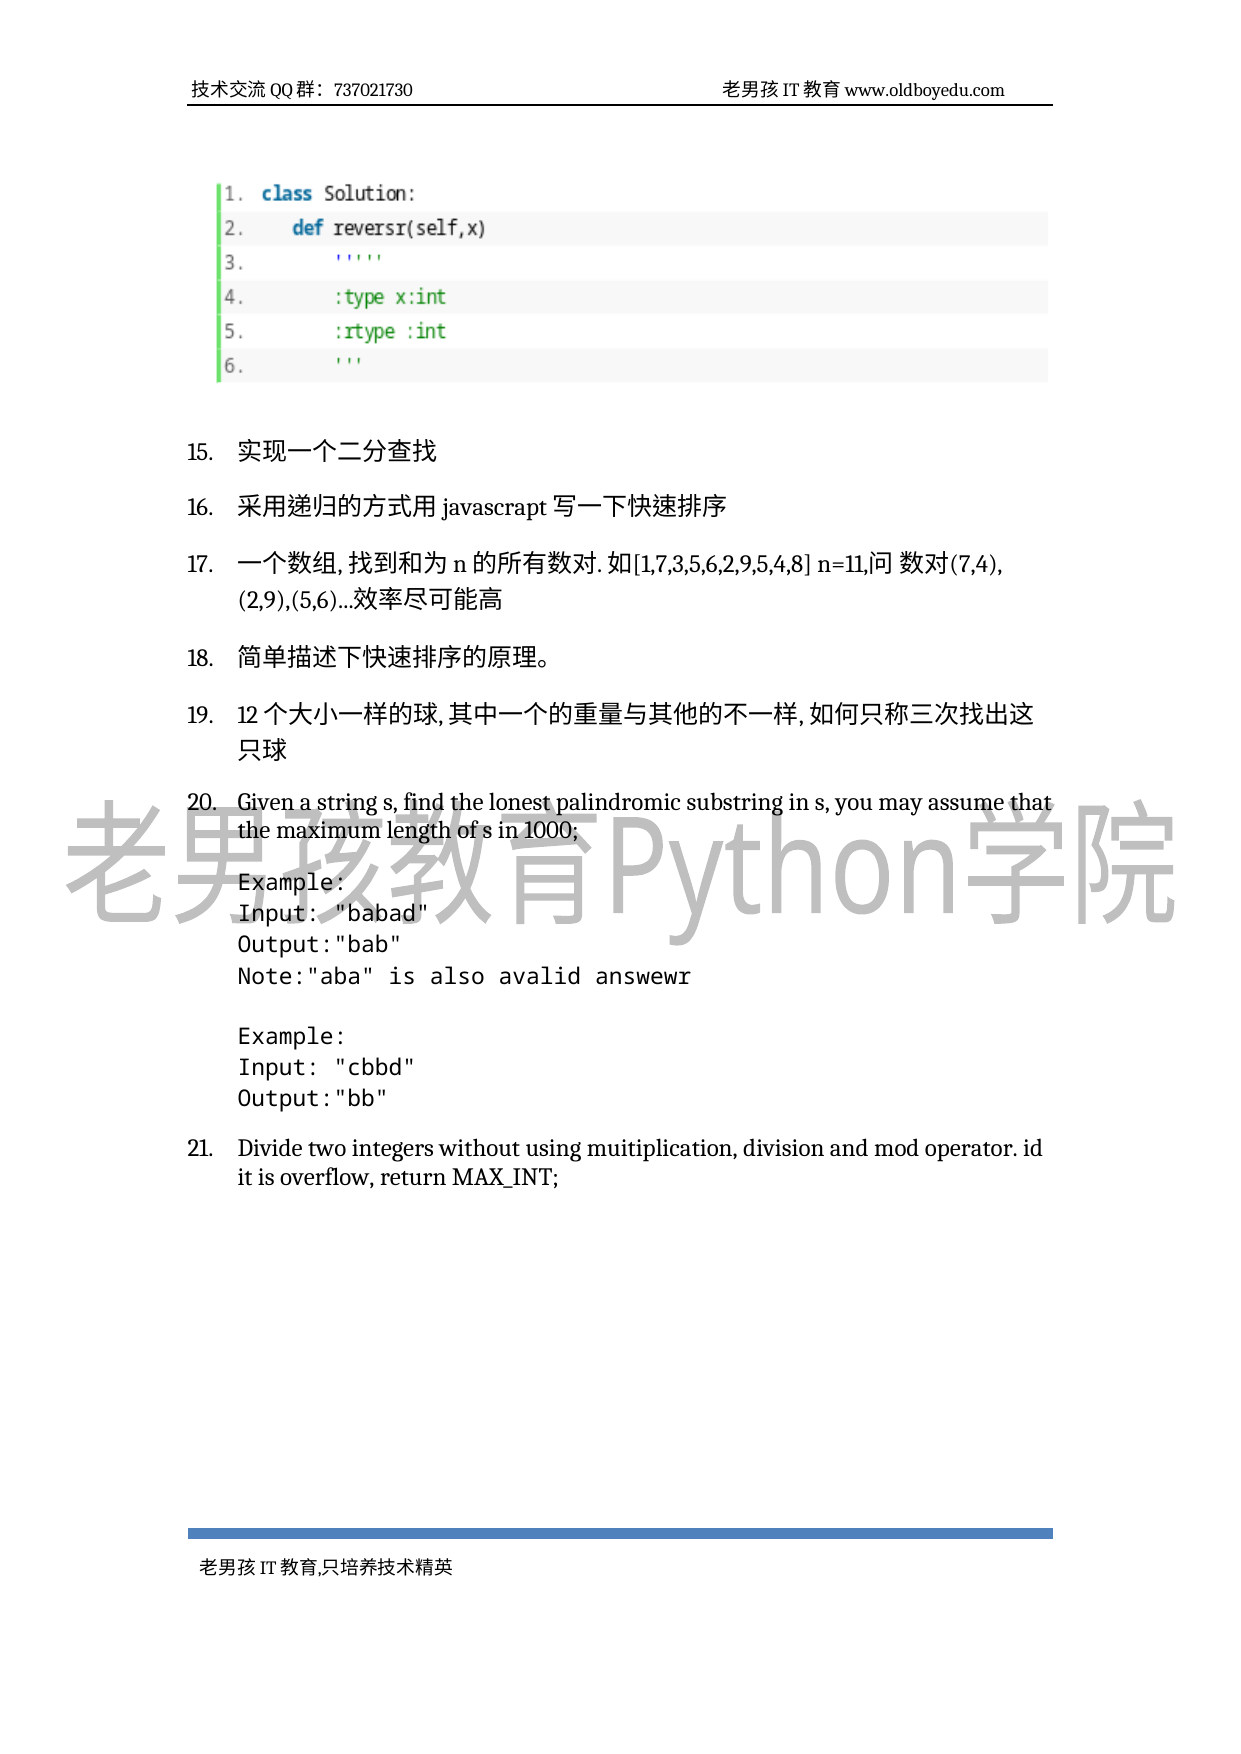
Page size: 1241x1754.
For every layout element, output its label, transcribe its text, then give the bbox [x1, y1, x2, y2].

list 一个数组, 找到和为n的所有数对. 如[1,7,3,5,6,2,9,5,4,8] n=11,问 数对(7,4),(2,9),(5,6)...效率尽可能高 [187, 544, 1053, 616]
list Given a string s, find the lonest palindromic substring in s, you may assume that the maximum length of s in 1000; [187, 787, 1053, 845]
list Divide two integers without using muitiplication, division and mod operator. id it is overflow, return MAX_INT; [187, 1134, 1053, 1192]
list 采用递归的方式用javascrapt写一下快速排序 [187, 489, 1053, 523]
list 实现一个二分查找 [187, 434, 1053, 468]
list 12个大小一样的球, 其中一个的重量与其他的不一样, 如何只称三次找出这只球 [187, 694, 1053, 767]
list Example: Input: "babad" Output:"bab" Note:"aba" is also avalid answewr Example: Input: "cbbd" Output:"bb" [187, 866, 1053, 1113]
list 简单描述下快速排序的原理。 [187, 637, 1053, 673]
